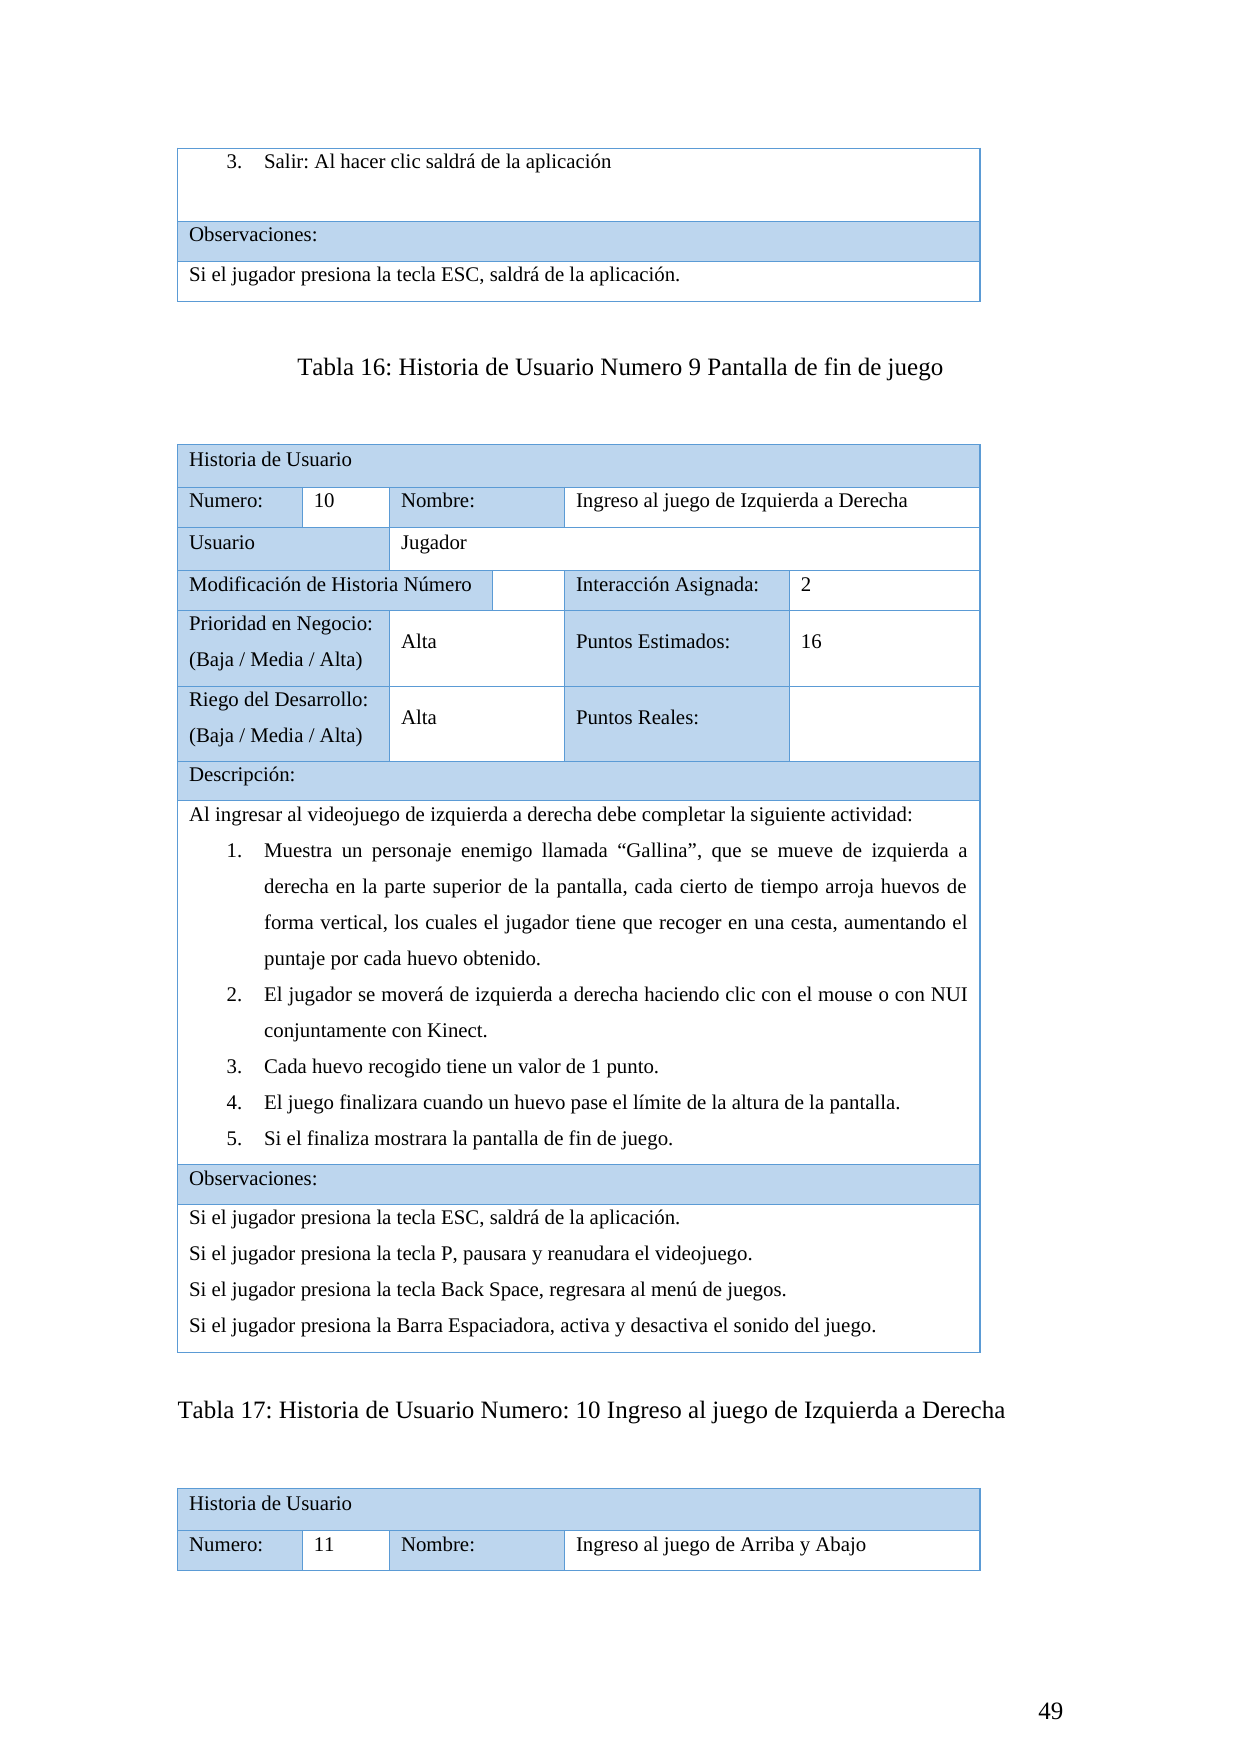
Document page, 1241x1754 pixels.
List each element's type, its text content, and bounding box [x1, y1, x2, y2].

table_cell Jugador [390, 528, 979, 570]
table_cell Ingreso al juego de Arriba y Abajo [565, 1531, 979, 1570]
table_cell Alta [390, 611, 564, 686]
table_cell Ingreso al juego de Izquierda a Derecha [565, 488, 979, 527]
table_cell Numero: [178, 488, 302, 527]
table_cell Nombre: [390, 1531, 564, 1570]
table_cell Interacción Asignada: [565, 571, 789, 610]
table_cell Usuario [178, 528, 389, 570]
table_cell Modificación de Historia Número [178, 571, 492, 610]
table_cell Puntos Reales: [565, 687, 789, 761]
table_cell Puntos Estimados: [565, 611, 789, 686]
table_cell Nombre: [390, 488, 564, 527]
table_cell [178, 149, 979, 221]
table_cell Riego del Desarrollo: (Baja / Media / Alta) [178, 687, 389, 761]
table_cell Prioridad en Negocio: (Baja / Media / Alta) [178, 611, 389, 686]
table_header Historia de Usuario [178, 1489, 979, 1530]
text Tabla 17: Historia de Usuario Numero: 10 Ingreso al juego de Izquierda a Derecha [177, 1395, 1063, 1424]
table_cell Alta [390, 687, 564, 761]
table_cell 11 [303, 1531, 389, 1570]
table_cell Descripción: [178, 762, 979, 800]
table_cell 10 [303, 488, 389, 527]
table_cell 16 [790, 611, 979, 686]
table_cell Si el jugador presiona la tecla ESC, saldrá de la aplicación. [178, 262, 979, 301]
table_cell Al ingresar al videojuego de izquierda a derecha debe completar la siguiente actividad: Muestra un personaje enemigo llamada “Gallina”, que se mueve de izquierda a derecha en la parte superior de la pantalla, cada cierto de tiempo arroja huevos de forma vertical, los cuales el jugador tiene que recoger en una cesta, aumentando el puntaje por cada huevo obtenido. El jugador se moverá de izquierda a derecha haciendo clic con el mouse o con NUI conjuntamente con Kinect. Cada huevo recogido tiene un valor de 1 punto. El juego finalizara cuando un huevo pase el límite de la altura de la pantalla. Si el finaliza mostrara la pantalla de fin de juego. [178, 801, 979, 1164]
table_cell Numero: [178, 1531, 302, 1570]
table_cell Si el jugador presiona la tecla ESC, saldrá de la aplicación. Si el jugador presiona la tecla P, pausara y reanudara el videojuego. Si el jugador presiona la tecla Back Space, regresara al menú de juegos. Si el jugador presiona la Barra Espaciadora, activa y desactiva el sonido del juego. [178, 1205, 979, 1352]
text Tabla 16: Historia de Usuario Numero 9 Pantalla de fin de juego [177, 352, 1063, 380]
table_cell 2 [790, 571, 979, 610]
table_cell Observaciones: [178, 1165, 979, 1204]
table_header Historia de Usuario [178, 445, 979, 487]
table_cell Observaciones: [178, 222, 979, 261]
table_cell [493, 571, 564, 610]
table_cell [790, 687, 979, 761]
